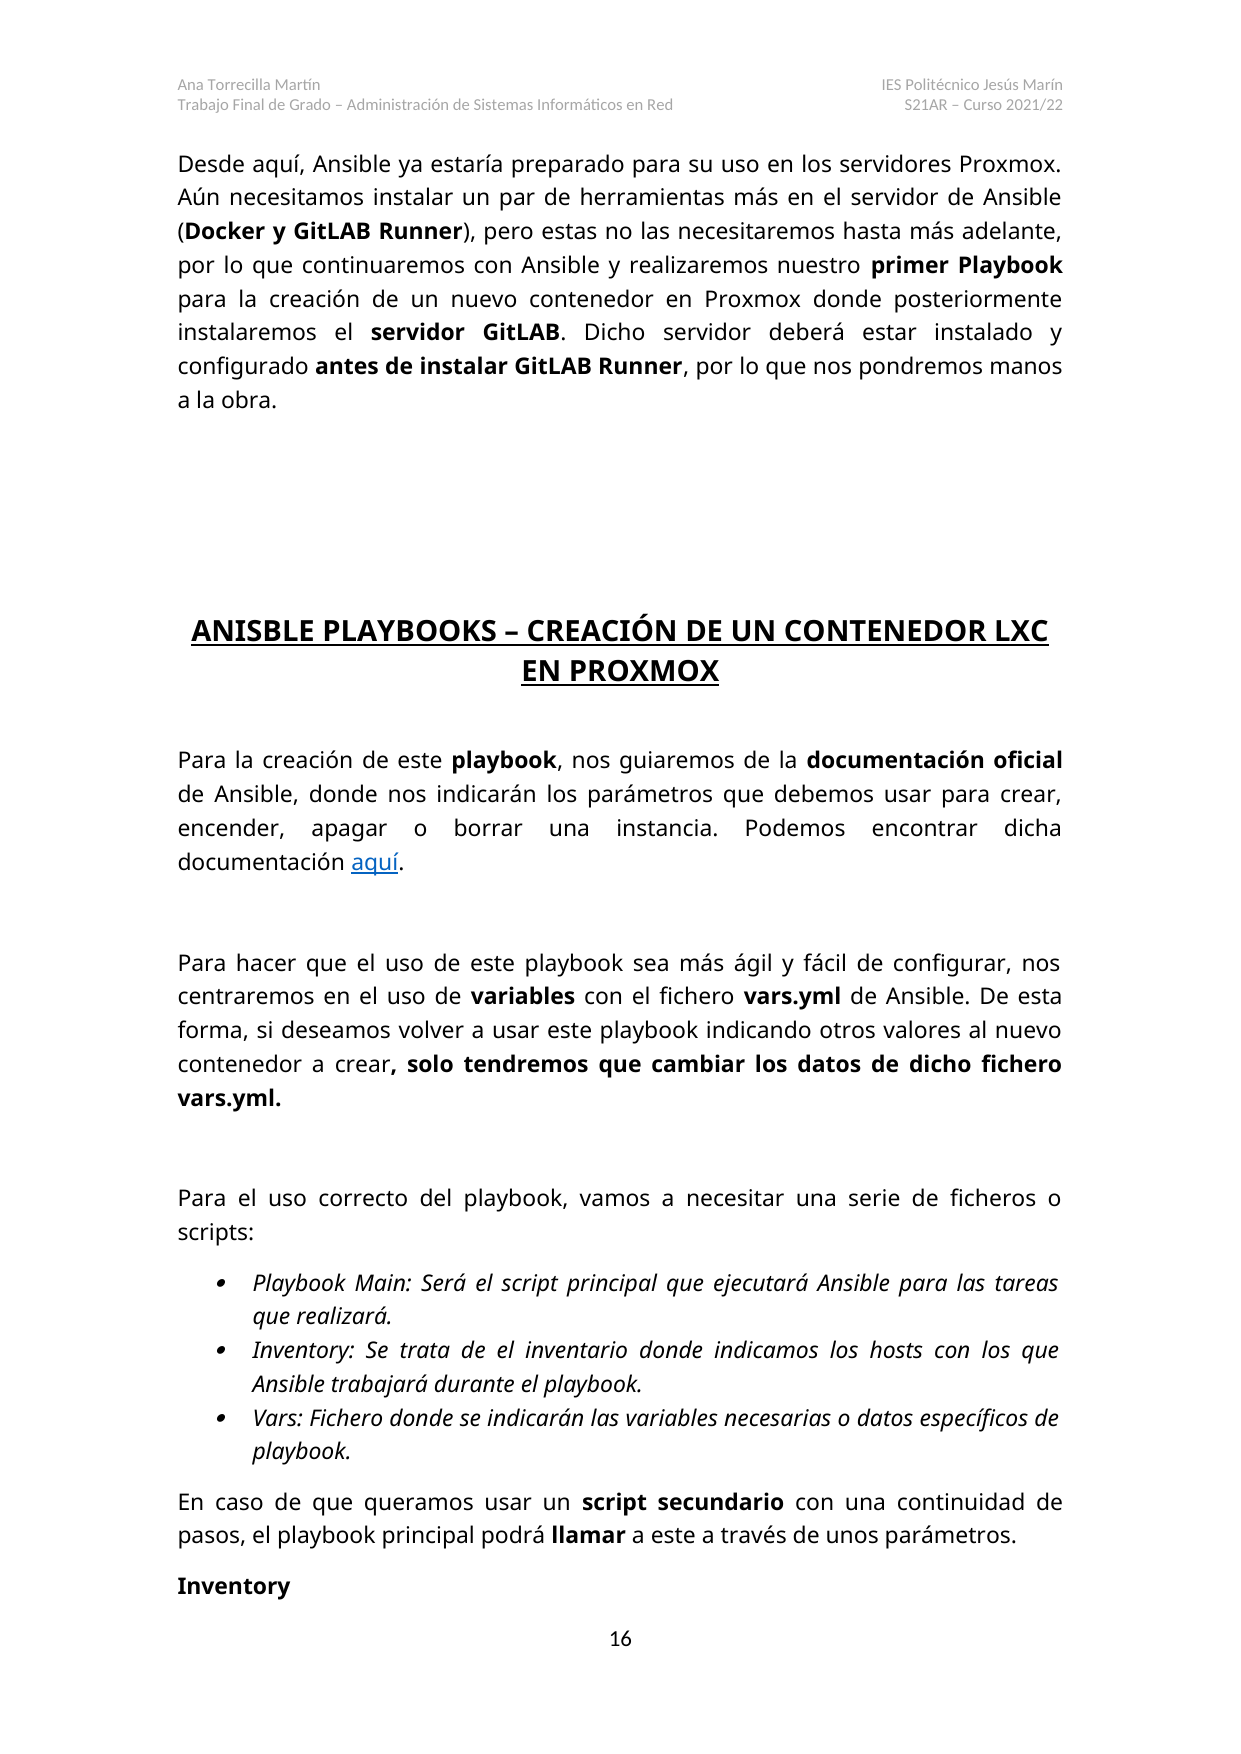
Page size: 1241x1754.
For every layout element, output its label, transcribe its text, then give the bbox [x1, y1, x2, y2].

text Inventory [177, 1570, 1063, 1601]
list Vars: Fichero donde se indicarán las variables necesarias o datos específicos de playbook. [215, 1402, 1063, 1467]
list Playbook Main: Será el script principal que ejecutará Ansible para las tareas que realizará. [215, 1267, 1063, 1332]
text Para el uso correcto del playbook, vamos a necesitar una serie de ficheros o scripts: [177, 1182, 1063, 1247]
subtitle ANISBLE PLAYBOOKS – CREACIÓN DE UN CONTENEDOR LXC EN PROXMOX [177, 611, 1063, 690]
text Para la creación de este playbook, nos guiaremos de la documentación oficial de Ansible, donde nos indicarán los parámetros que debemos usar para crear, encender, apagar o borrar una instancia. Podemos encontrar dicha documentación aquí. [177, 744, 1063, 877]
text En caso de que queramos usar un script secundario con una continuidad de pasos, el playbook principal podrá llamar a este a través de unos parámetros. [177, 1486, 1063, 1551]
text Desde aquí, Ansible ya estaría preparado para su uso en los servidores Proxmox. Aún necesitamos instalar un par de herramientas más en el servidor de Ansible (Docker y GitLAB Runner), pero estas no las necesitaremos hasta más adelante, por lo que continuaremos con Ansible y realizaremos nuestro primer Playbook para la creación de un nuevo contenedor en Proxmox donde posteriormente instalaremos el servidor GitLAB. Dicho servidor deberá estar instalado y configurado antes de instalar GitLAB Runner, por lo que nos pondremos manos a la obra. [177, 148, 1063, 415]
list Inventory: Se trata de el inventario donde indicamos los hosts con los que Ansible trabajará durante el playbook. [215, 1334, 1063, 1399]
text Para hacer que el uso de este playbook sea más ágil y fácil de configurar, nos centraremos en el uso de variables con el fichero vars.yml de Ansible. De esta forma, si deseamos volver a usar este playbook indicando otros valores al nuevo contenedor a crear, solo tendremos que cambiar los datos de dicho fichero vars.yml. [177, 947, 1063, 1113]
